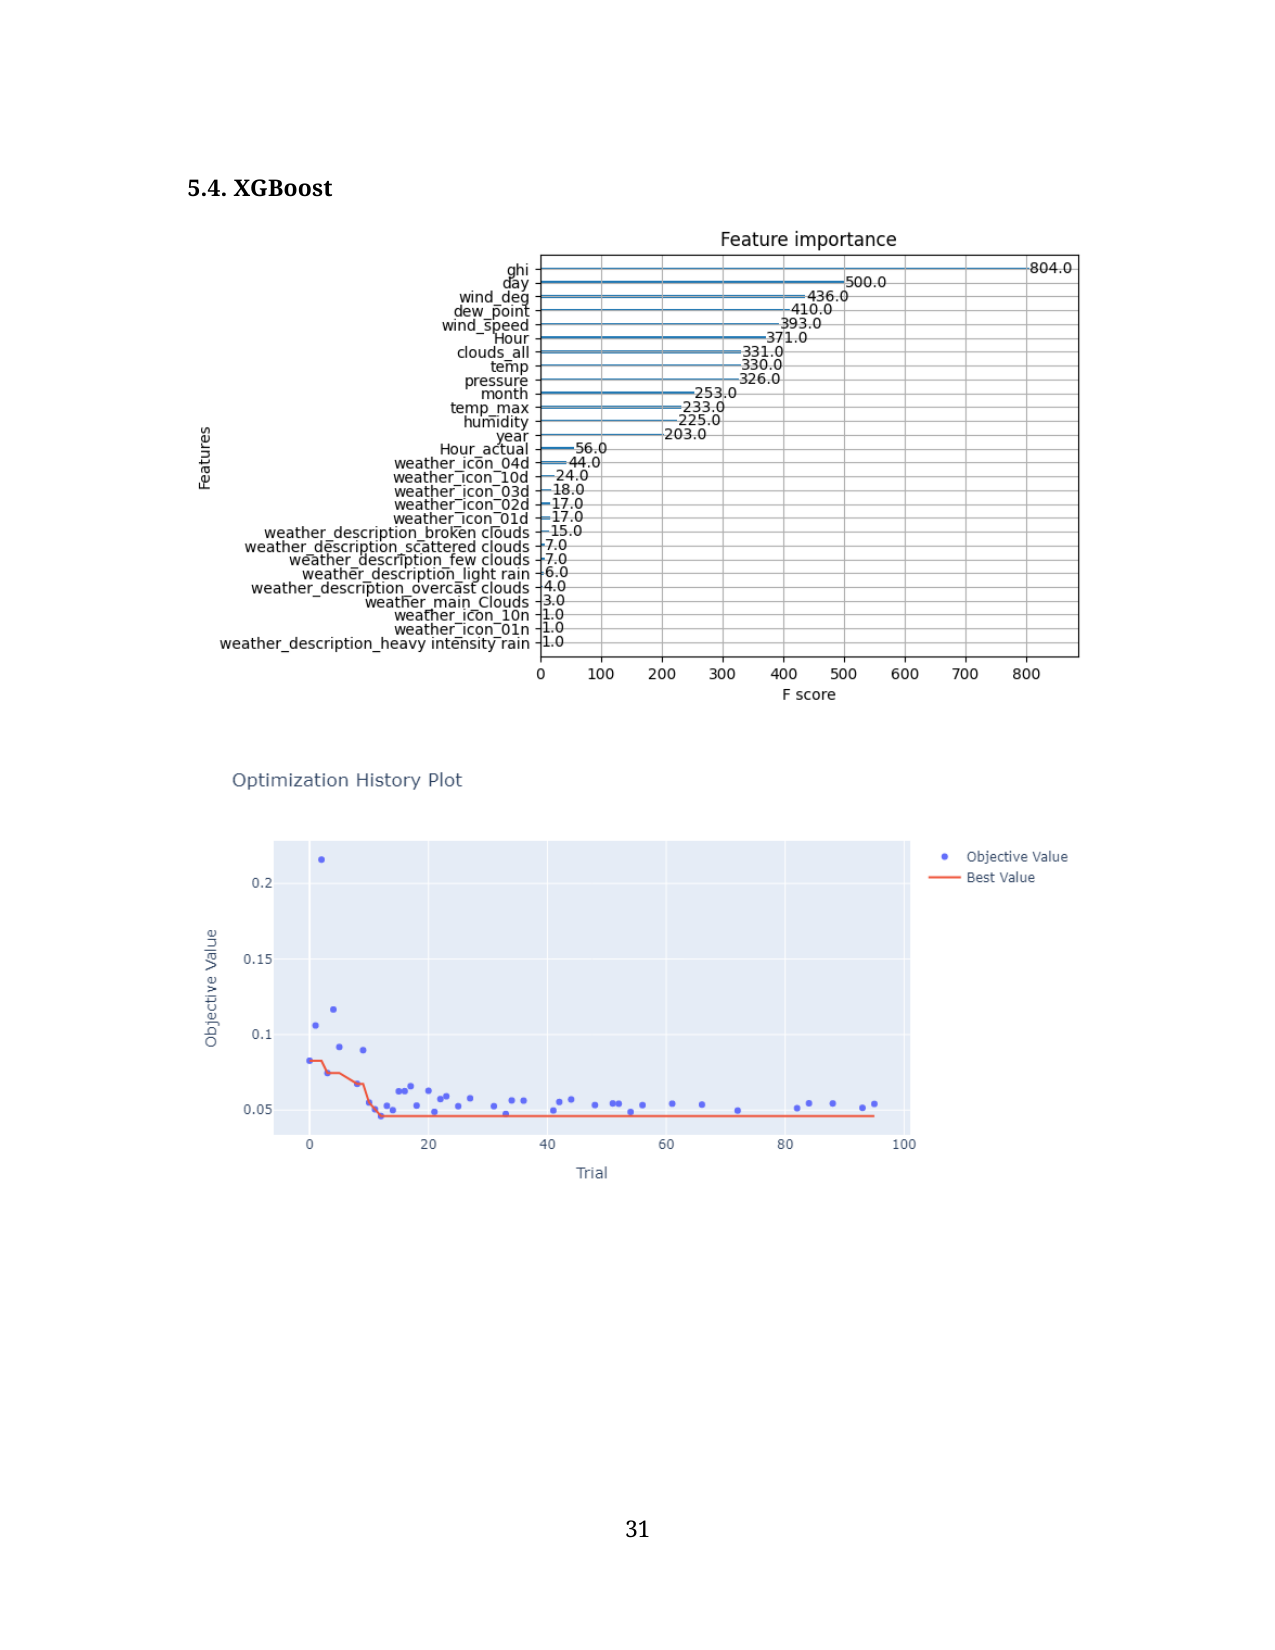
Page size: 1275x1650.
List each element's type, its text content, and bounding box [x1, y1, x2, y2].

picture [187, 732, 1086, 1222]
subtitle 5.4. XGBoost [187, 168, 1087, 203]
picture [187, 220, 1088, 714]
